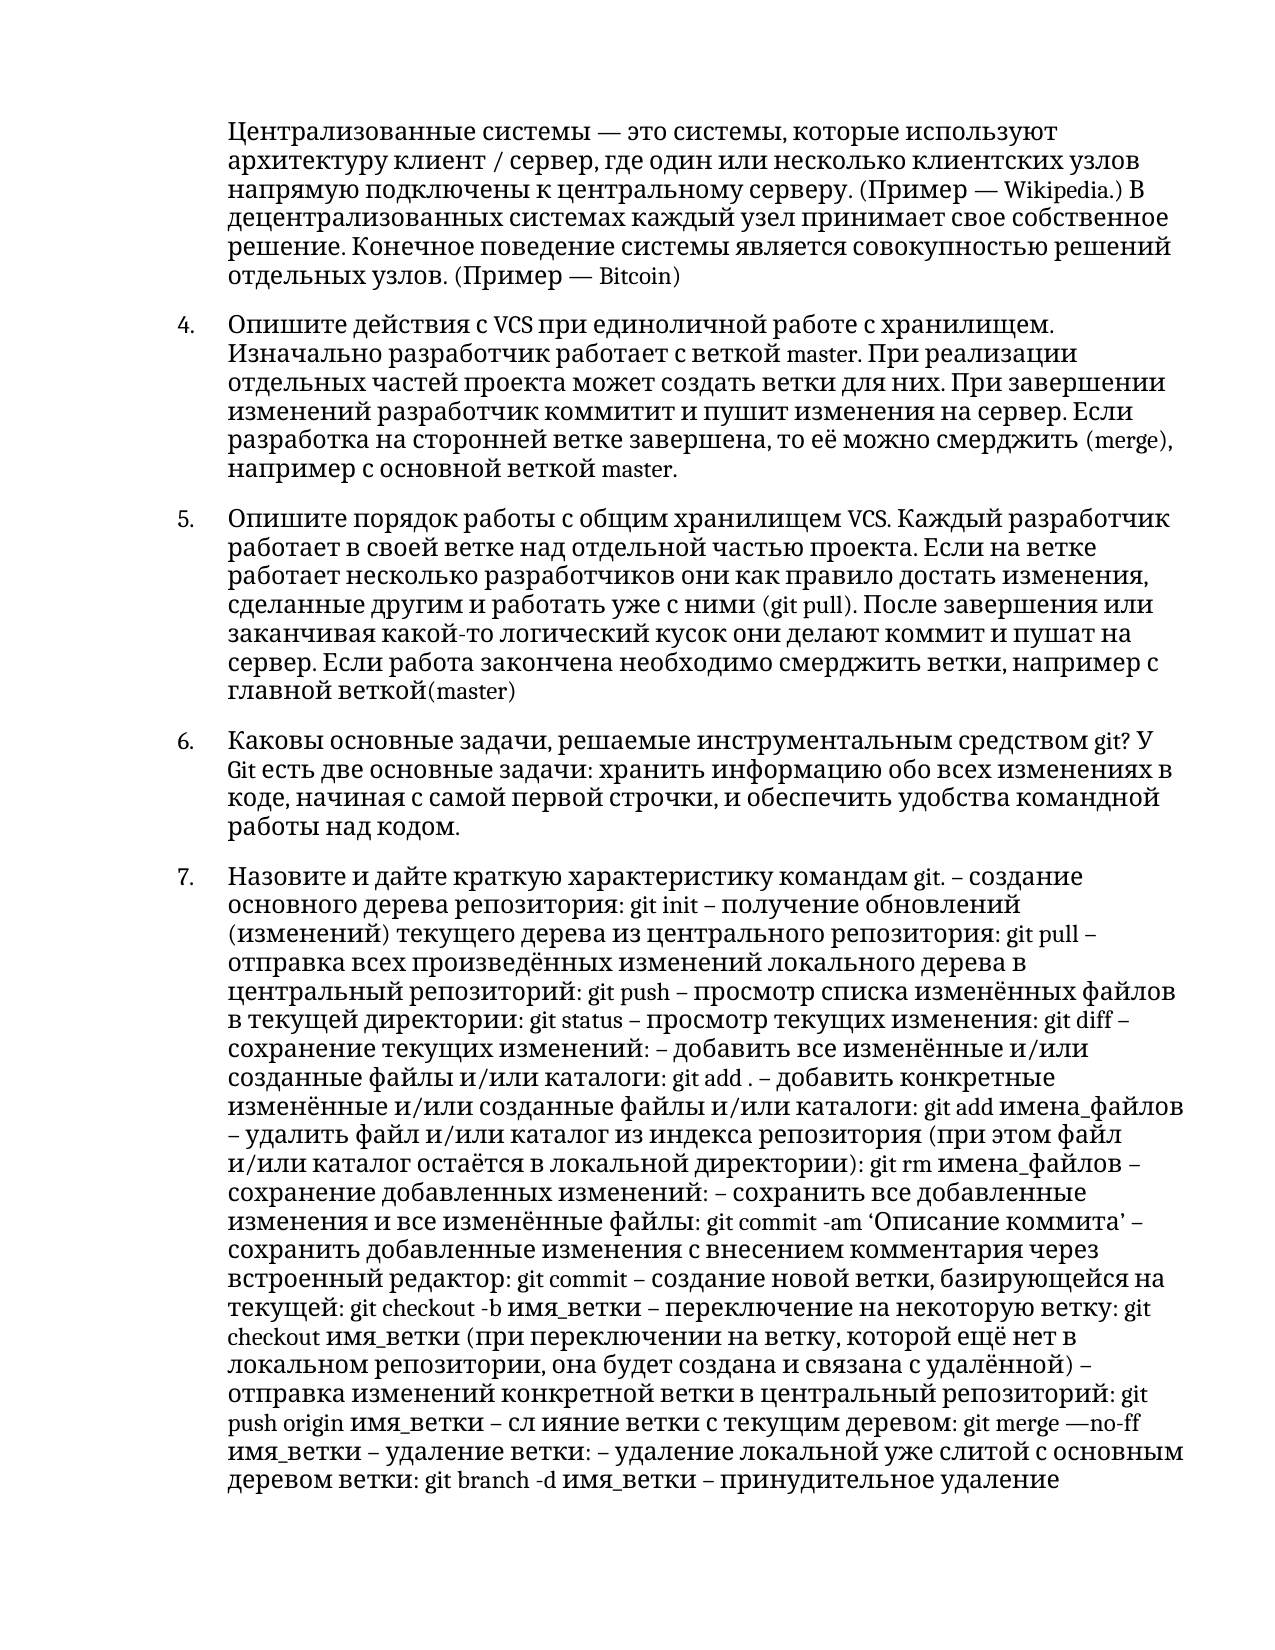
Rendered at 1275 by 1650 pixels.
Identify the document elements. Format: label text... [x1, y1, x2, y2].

list Каковы основные задачи, решаемые инструментальным средством git? У Git есть две основные задачи: хранить информацию обо всех изменениях в коде, начиная с самой первой строчки, и обеспечить удобства командной работы над кодом. [177, 727, 1186, 842]
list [177, 118, 1186, 291]
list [177, 863, 1186, 1495]
list Опишите порядок работы с общим хранилищем VCS. Каждый разработчик работает в своей ветке над отдельной частью проекта. Если на ветке работает несколько разработчиков они как правило достать изменения, сделанные другим и работать уже с ними (git pull). После завершения или заканчивая какой-то логический кусок они делают коммит и пушат на сервер. Если работа закончена необходимо смерджить ветки, например с главной веткой(master) [177, 505, 1186, 706]
list Опишите действия с VCS при единоличной работе с хранилищем. Изначально разработчик работает с веткой master. При реализации отдельных частей проекта может создать ветки для них. При завершении изменений разработчик коммитит и пушит изменения на сервер. Если разработка на сторонней ветке завершена, то её можно смерджить (merge), например с основной веткой master. [177, 311, 1186, 484]
